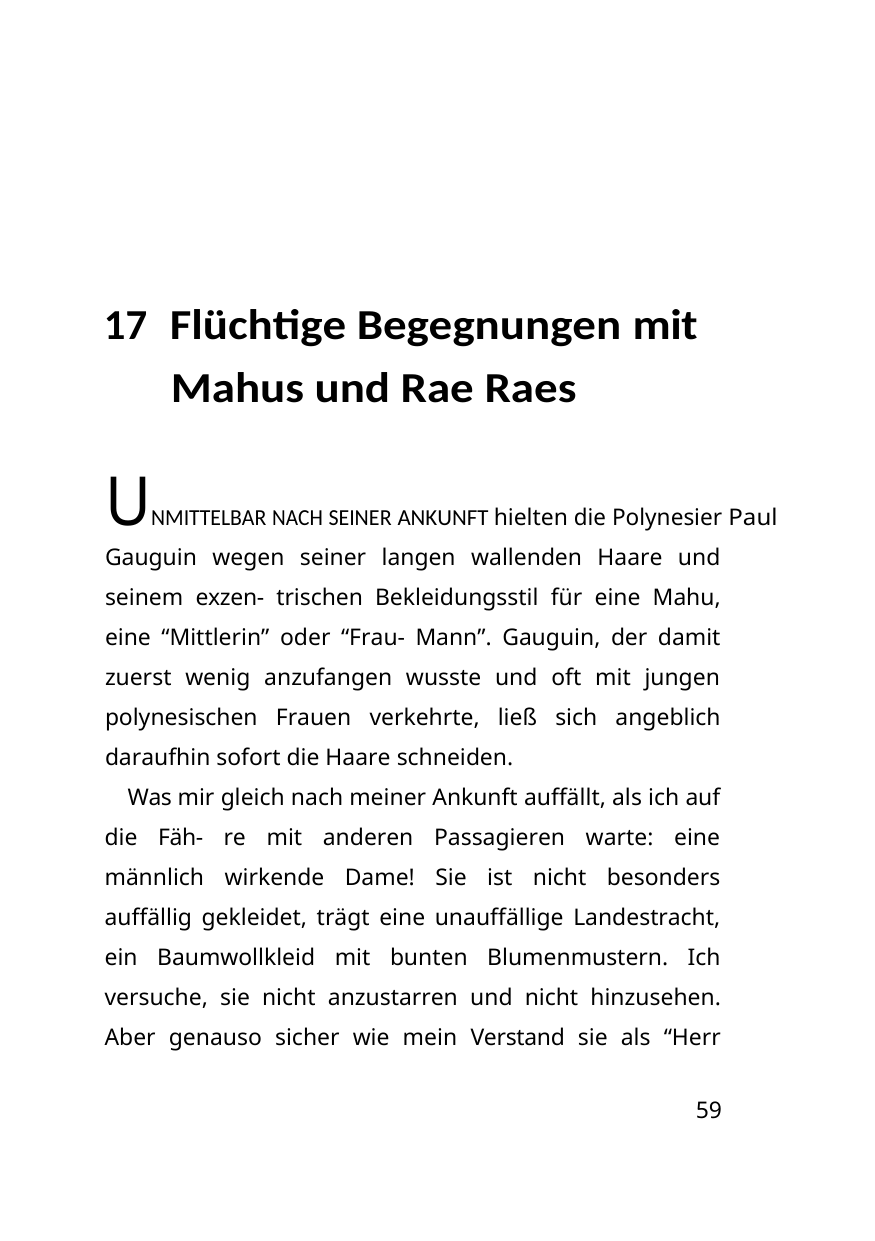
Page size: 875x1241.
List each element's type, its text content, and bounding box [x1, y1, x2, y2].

subtitle Flüchtige Begegnungen mit Mahus und Rae Raes [104, 298, 712, 413]
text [104, 781, 721, 1052]
text Gauguin wegen seiner langen wallenden Haare und seinem exzen- trischen Bekleidungsstil für eine Mahu, eine “Mittlerin” oder “Frau- Mann”. Gauguin, der damit zuerst wenig anzufangen wusste und oft mit jungen polynesischen Frauen verkehrte, ließ sich angeblich daraufhin sofort die Haare schneiden. [105, 541, 721, 772]
text UNMITTELBAR NACH SEINER ANKUNFT hielten die Polynesier Paul [105, 464, 784, 541]
